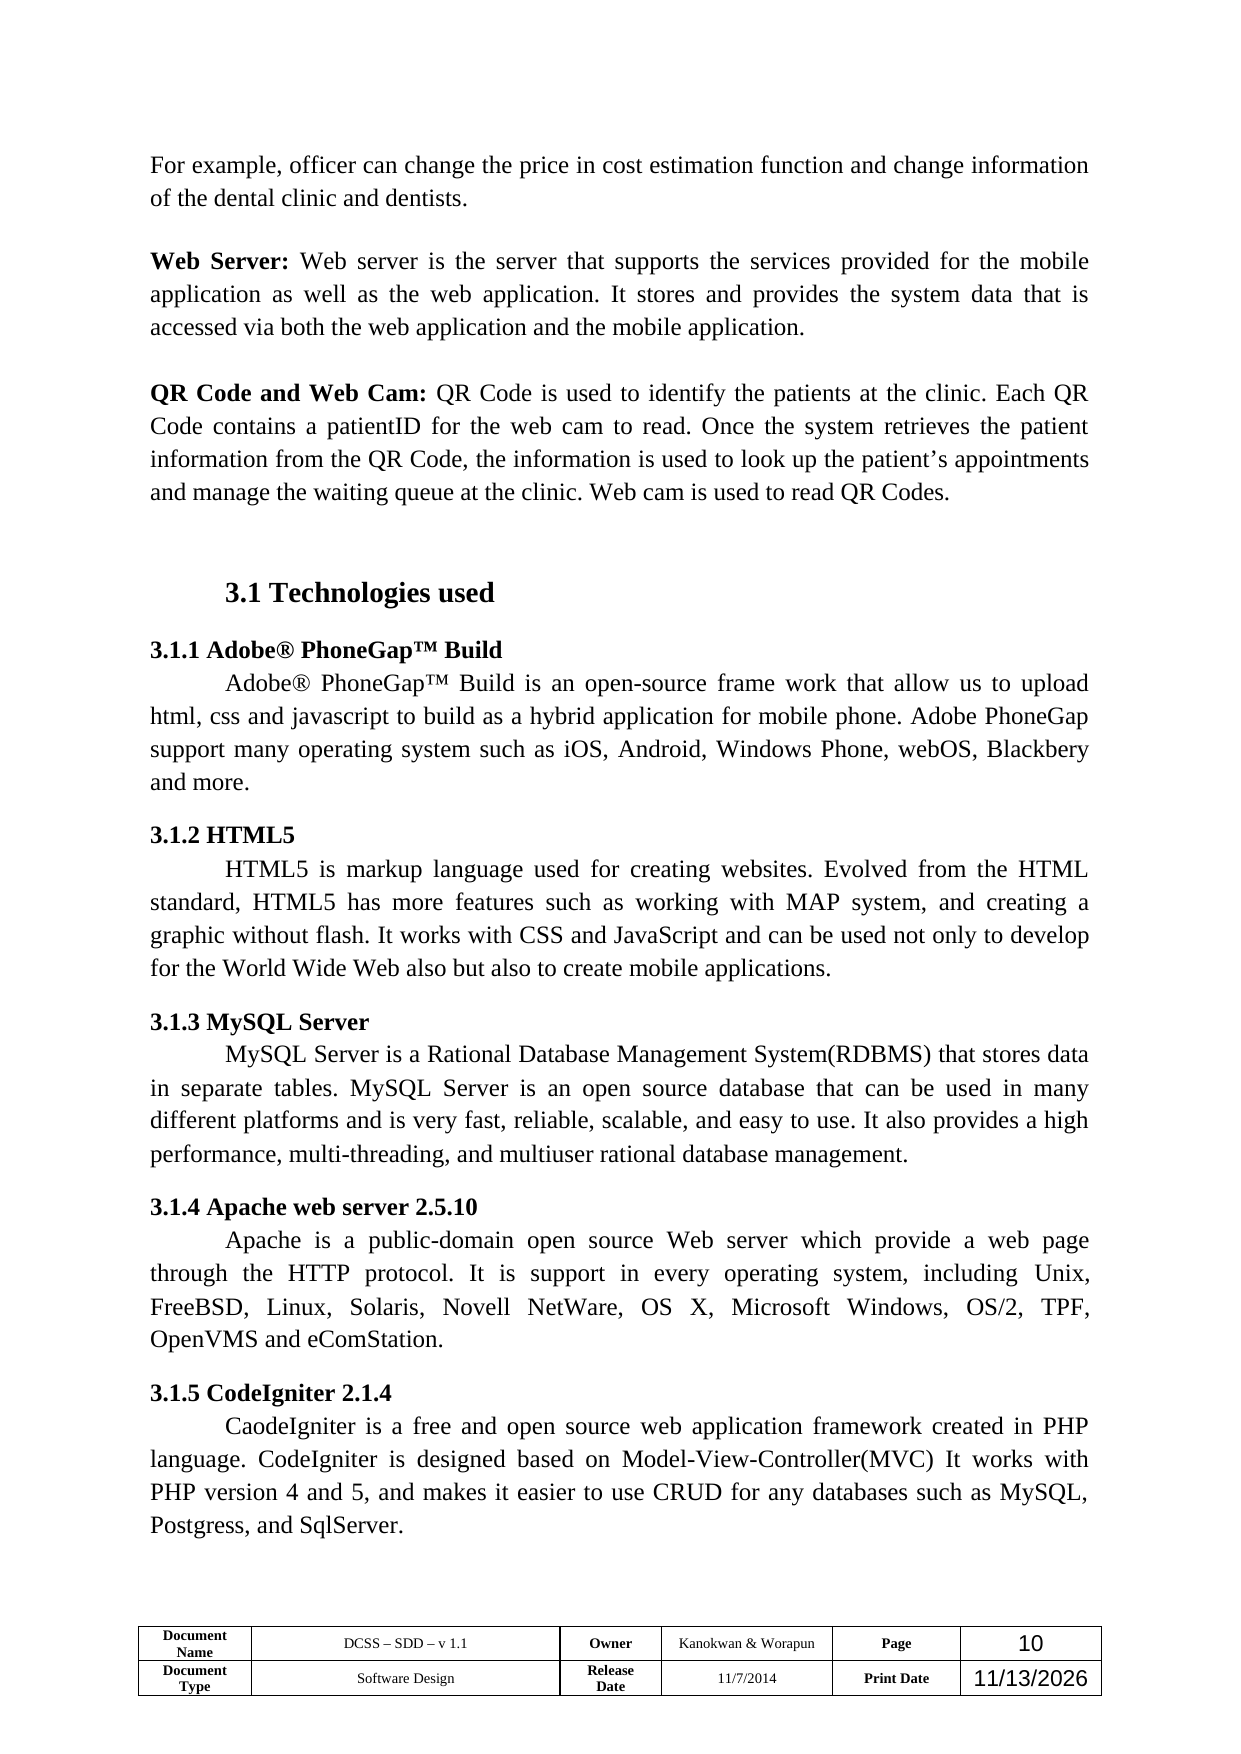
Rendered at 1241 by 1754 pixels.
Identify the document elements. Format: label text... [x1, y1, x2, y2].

text CaodeIgniter is a free and open source web application framework created in PHP language. CodeIgniter is designed based on Model-View-Controller(MVC) It works with PHP version 4 and 5, and makes it easier to use CRUD for any databases such as MySQL, Postgress, and SqlServer. [150, 1411, 1090, 1539]
subtitle 3.1.4 Apache web server 2.5.10 [150, 1192, 1090, 1221]
text QR Code and Web Cam: QR Code is used to identify the patients at the clinic. Each QR Code contains a patientID for the web cam to read. Once the system retrieves the patient information from the QR Code, the information is used to look up the patient’s appointments and manage the waiting queue at the clinic. Web cam is used to read QR Codes. [150, 378, 1090, 506]
text Web Server: Web server is the server that supports the services provided for the mobile application as well as the web application. It stores and provides the system data that is accessed via both the web application and the mobile application. [150, 246, 1090, 341]
subtitle 3.1.2 HTML5 [150, 821, 1090, 849]
subtitle 3.1 Technologies used [150, 575, 1090, 609]
subtitle 3.1.5 CodeIgniter 2.1.4 [150, 1378, 1090, 1407]
subtitle 3.1.1 Adobe® PhoneGap™ Build [150, 635, 1090, 663]
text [150, 150, 1090, 212]
text Apache is a public-domain open source Web server which provide a web page through the HTTP protocol. It is support in every operating system, including Unix, FreeBSD, Linux, Solaris, Novell NetWare, OS X, Microsoft Windows, OS/2, TPF, OpenVMS and eComStation. [150, 1226, 1090, 1353]
subtitle 3.1.3 MySQL Server [150, 1007, 1090, 1035]
text MySQL Server is a Rational Database Management System(RDBMS) that stores data in separate tables. MySQL Server is an open source database that can be used in many different platforms and is very fast, reliable, scalable, and easy to use. It also provides a high performance, multi-threading, and multiuser rational database management. [150, 1039, 1090, 1167]
text Adobe® PhoneGap™ Build is an open-source frame work that allow us to upload html, css and javascript to build as a hybrid application for mobile phone. Adobe PhoneGap support many operating system such as iOS, Android, Windows Phone, webOS, Blackbery and more. [150, 668, 1090, 796]
text HTML5 is markup language used for creating websites. Evolved from the HTML standard, HTML5 has more features such as working with MAP system, and creating a graphic without flash. It works with CSS and JavaScript and can be used not only to develop for the World Wide Web also but also to create mobile applications. [150, 854, 1090, 981]
